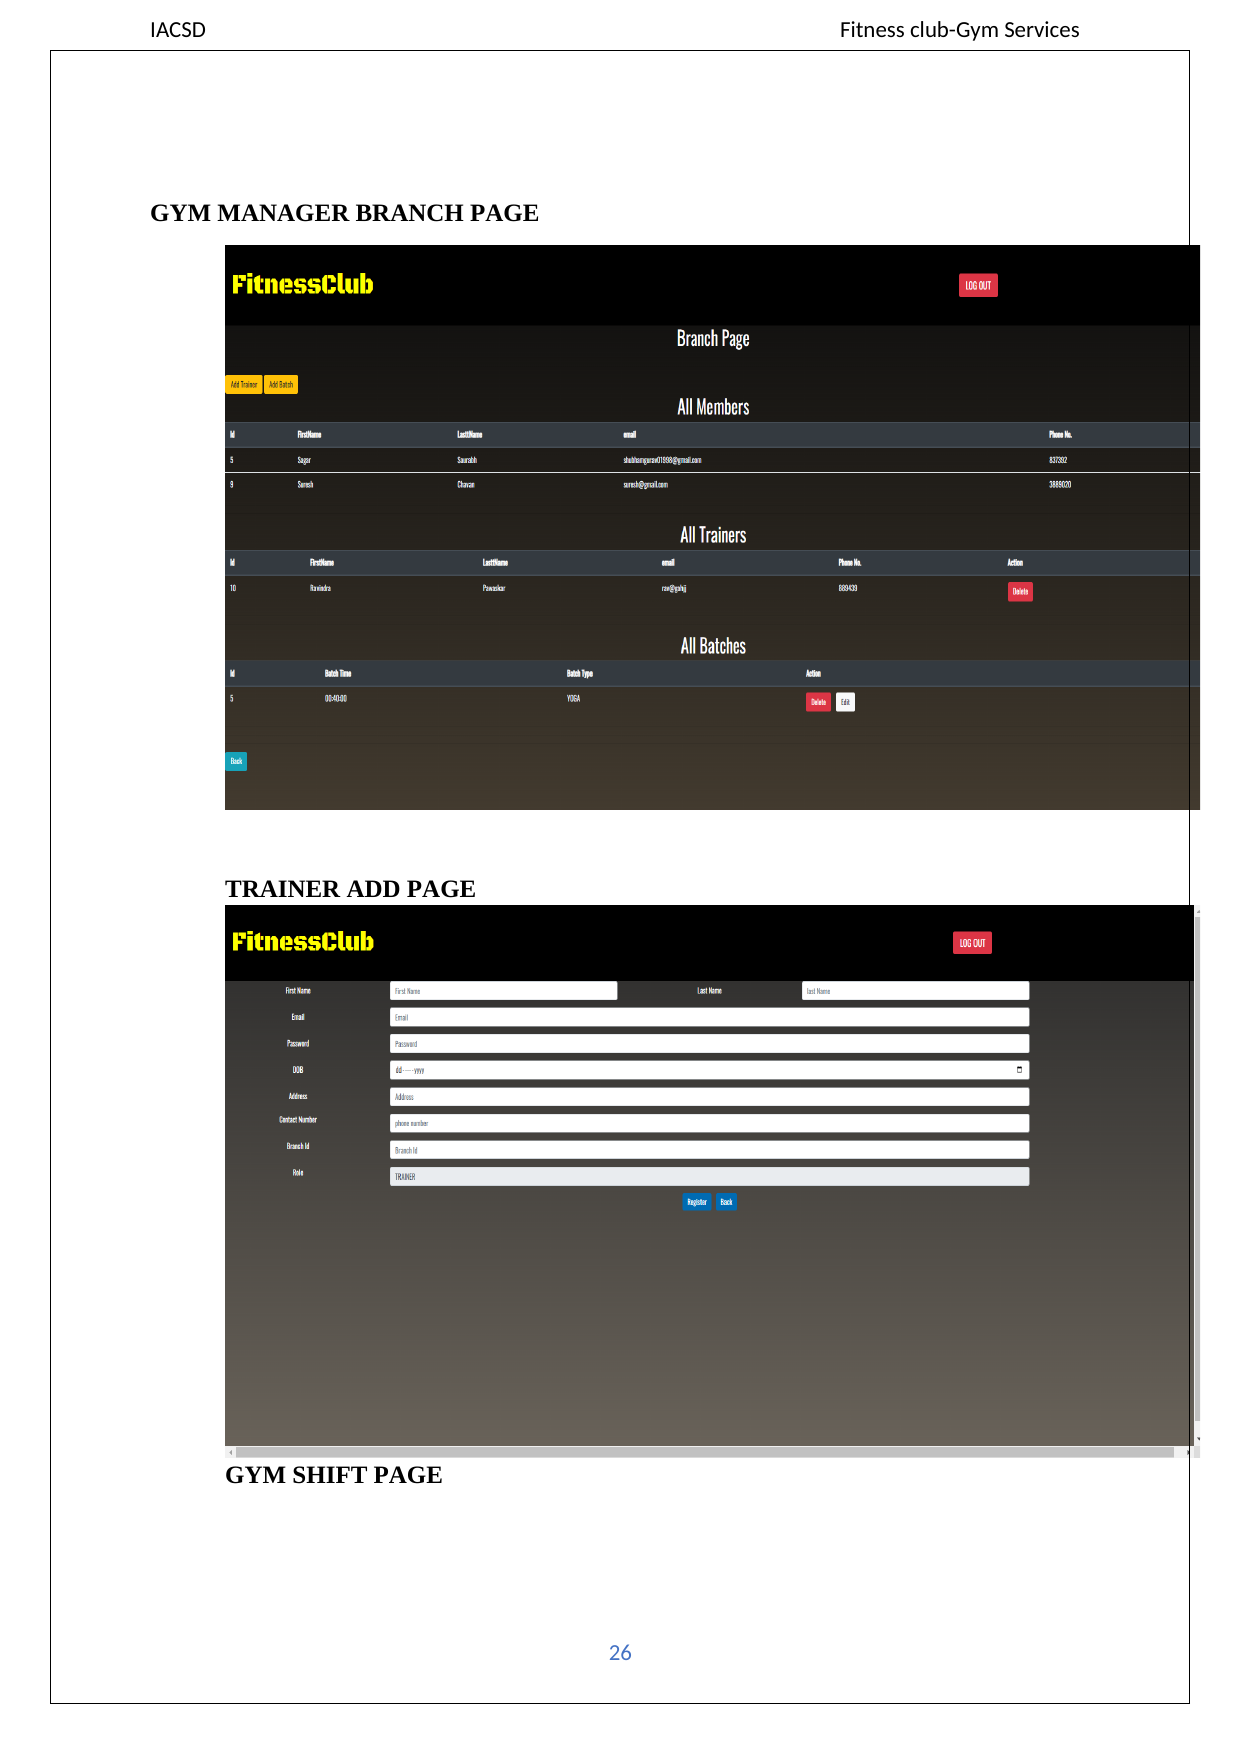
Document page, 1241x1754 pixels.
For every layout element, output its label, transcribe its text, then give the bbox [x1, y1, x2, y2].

picture [1190, 905, 1200, 1458]
picture [1190, 245, 1200, 810]
text TRAINER ADD PAGE [225, 874, 1092, 905]
text GYM SHIFT PAGE [225, 1460, 1092, 1489]
text GYM MANAGER BRANCH PAGE [150, 198, 1090, 226]
picture [225, 245, 1189, 810]
picture [225, 905, 1189, 1458]
